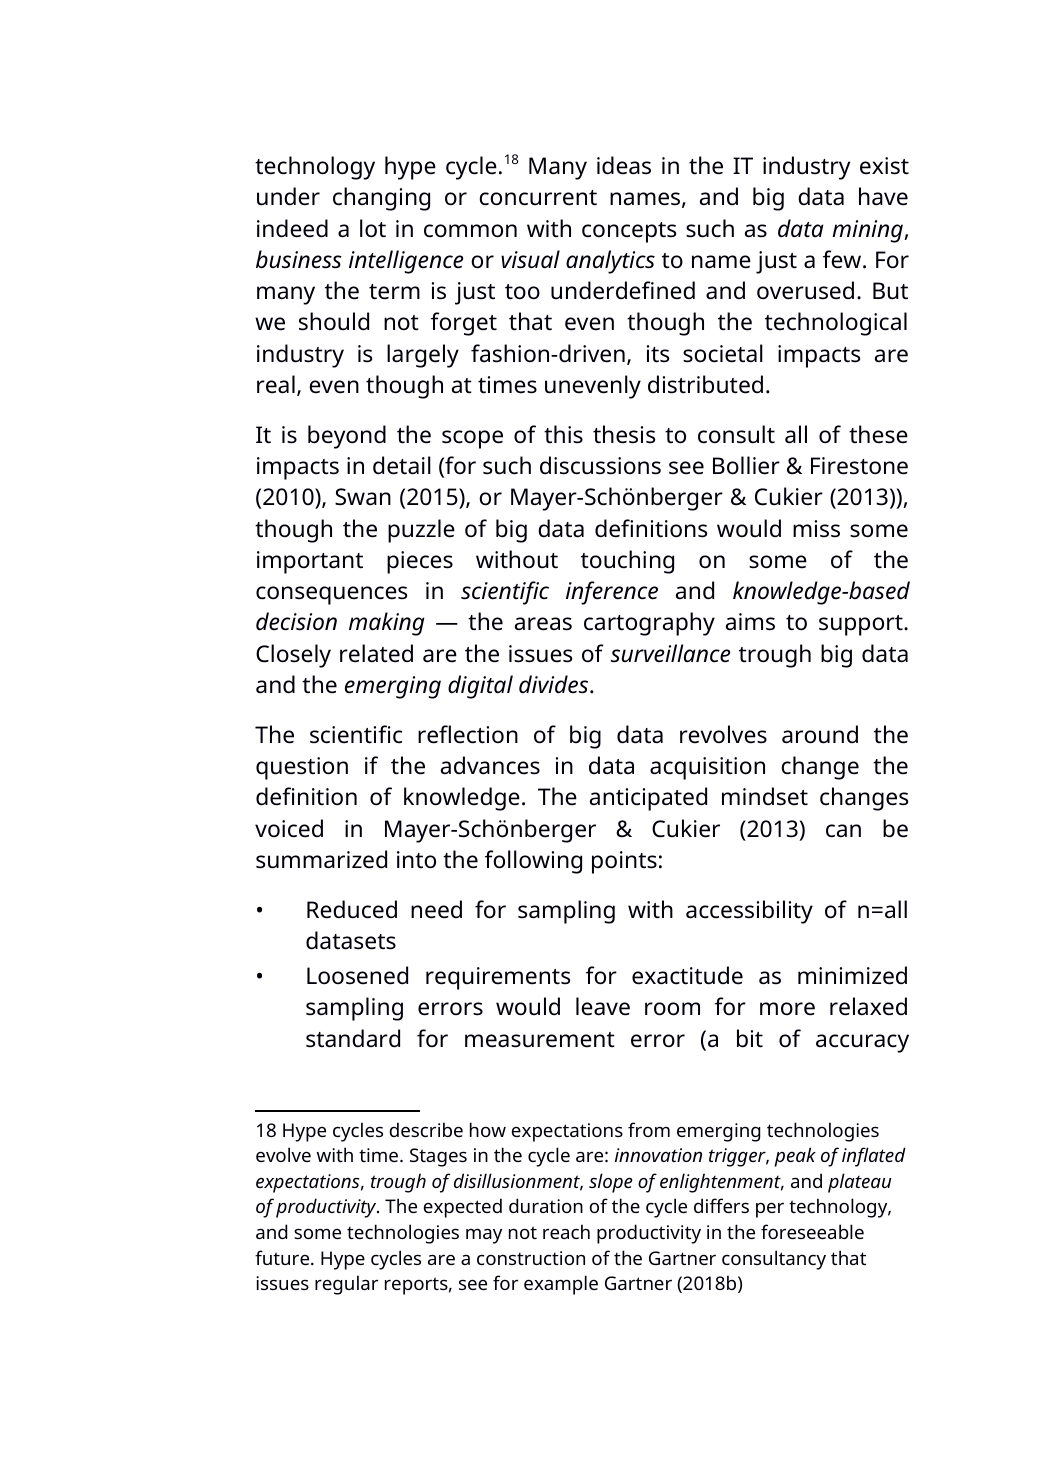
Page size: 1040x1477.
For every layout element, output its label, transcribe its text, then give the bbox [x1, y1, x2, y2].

list Reduced need for sampling with accessibility of n=all datasets [255, 894, 910, 956]
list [255, 960, 910, 1054]
text The scientific reflection of big data revolves around the question if the advances in data acquisition change the definition of knowledge. The anticipated mindset changes voiced in Mayer-Schönberger & Cukier (2013) can be summarized into the following points: [255, 719, 910, 875]
text It is beyond the scope of this thesis to consult all of these impacts in detail (for such discussions see Bollier & Firestone (2010), Swan (2015), or Mayer-Schönberger & Cukier (2013)), though the puzzle of big data definitions would miss some important pieces without touching on some of the consequences in scientific inference and knowledge-based decision making — the areas cartography aims to support. Closely related are the issues of surveillance trough big data and the emerging digital divides. [255, 419, 910, 700]
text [255, 150, 910, 400]
